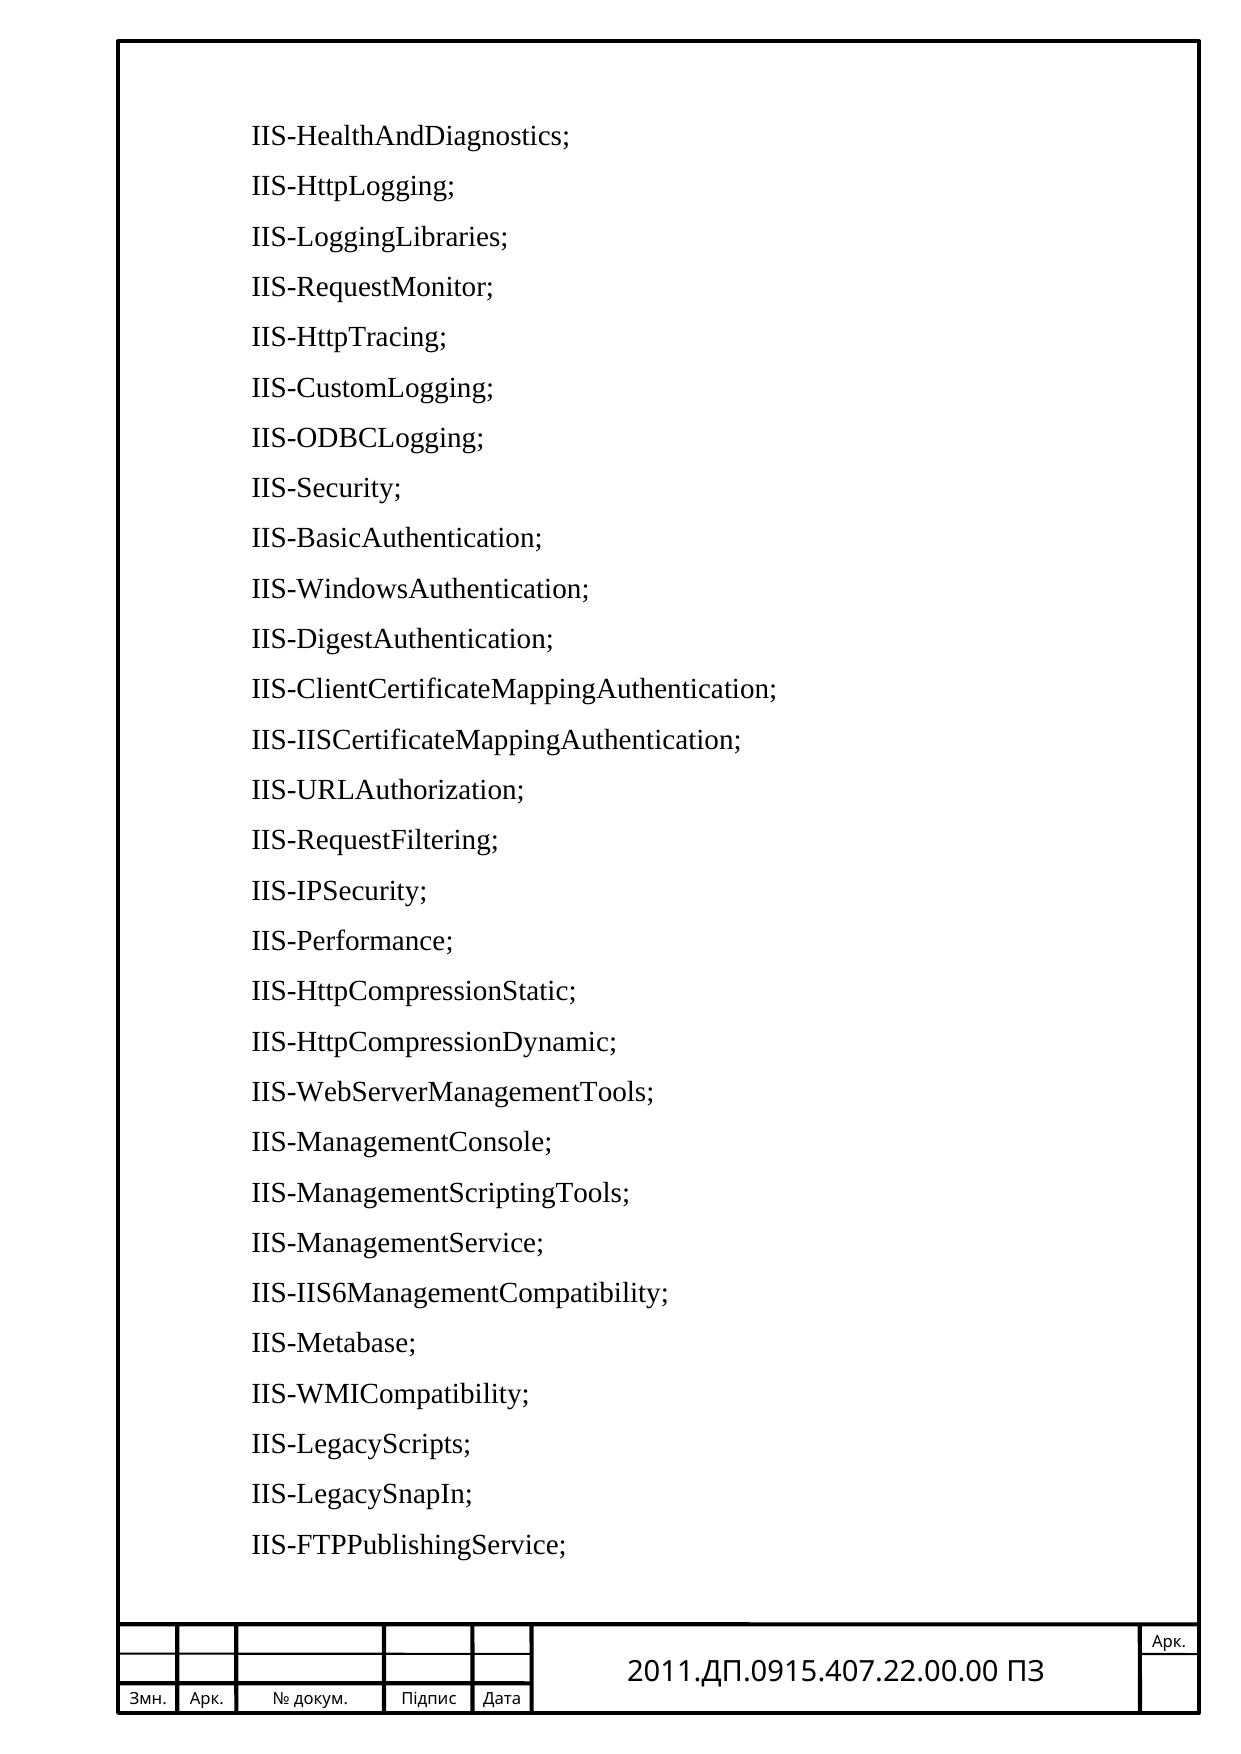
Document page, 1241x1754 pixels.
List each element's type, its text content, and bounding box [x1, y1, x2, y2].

text IIS-RequestMonitor; [177, 269, 1152, 303]
text IIS-Performance; [177, 923, 1152, 957]
text IIS-ManagementScriptingTools; [177, 1175, 1152, 1208]
text IIS-ClientCertificateMappingAuthentication; [177, 672, 1152, 705]
text IIS-HttpLogging; [177, 168, 1152, 202]
text IIS-IPSecurity; [177, 873, 1152, 906]
text IIS-ManagementService; [177, 1225, 1152, 1258]
text IIS-HttpCompressionDynamic; [177, 1024, 1152, 1057]
text IIS-LoggingLibraries; [177, 219, 1152, 252]
text IIS-DigestAuthentication; [177, 621, 1152, 655]
text IIS-WMICompatibility; [177, 1376, 1152, 1409]
text IIS-LegacySnapIn; [177, 1477, 1152, 1510]
text IIS-LegacyScripts; [177, 1426, 1152, 1460]
text IIS-BasicAuthentication; [177, 521, 1152, 554]
text IIS-Metabase; [177, 1326, 1152, 1359]
text IIS-IISCertificateMappingAuthentication; [177, 722, 1152, 755]
text IIS-IIS6ManagementCompatibility; [177, 1275, 1152, 1309]
text IIS-FTPPublishingService; [177, 1527, 1152, 1560]
text IIS-HttpCompressionStatic; [177, 973, 1152, 1007]
text IIS-URLAuthorization; [177, 772, 1152, 806]
text IIS-RequestFiltering; [177, 822, 1152, 856]
text IIS-WebServerManagementTools; [177, 1074, 1152, 1108]
text IIS-ODBCLogging; [177, 420, 1152, 453]
text IIS-WindowsAuthentication; [177, 571, 1152, 604]
text IIS-ManagementConsole; [177, 1124, 1152, 1158]
text IIS-HttpTracing; [177, 319, 1152, 353]
text IIS-CustomLogging; [177, 370, 1152, 403]
text IIS-HealthAndDiagnostics; [177, 118, 1152, 152]
text IIS-Security; [177, 470, 1152, 504]
